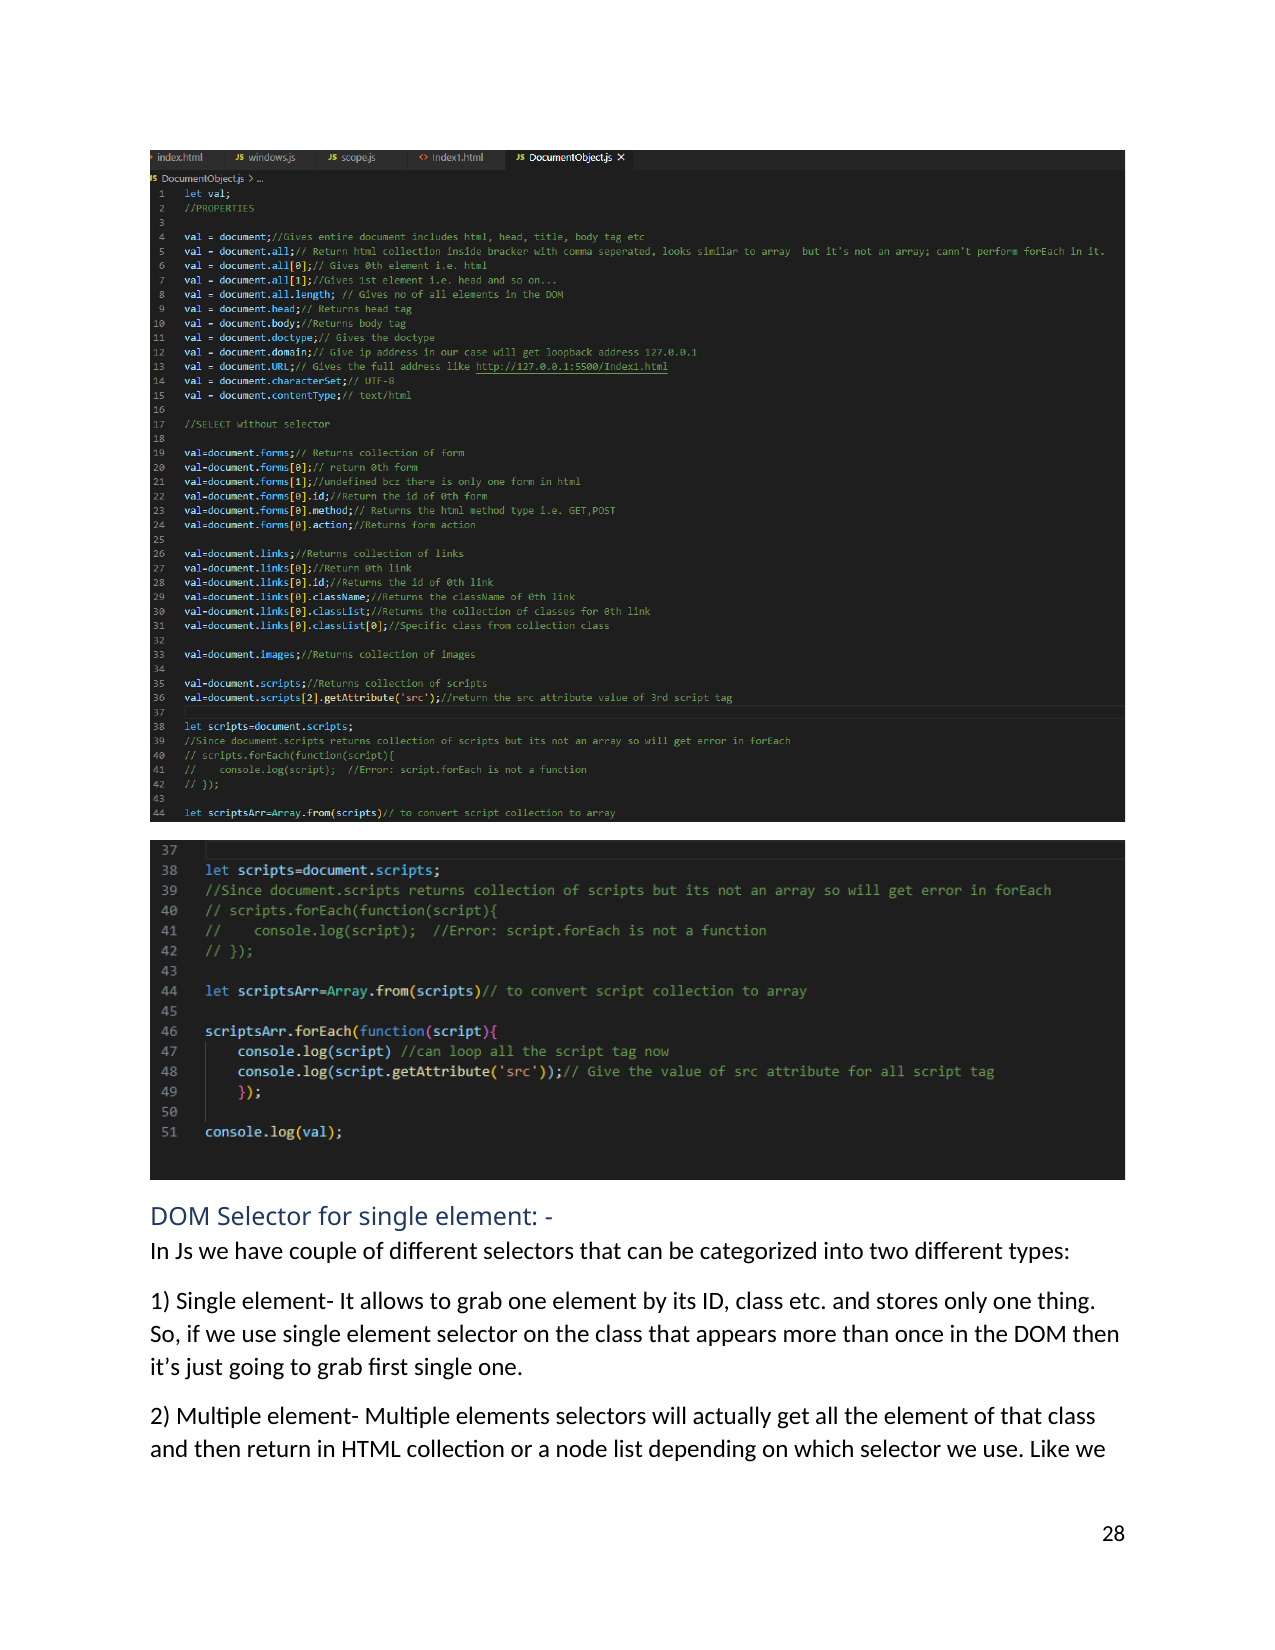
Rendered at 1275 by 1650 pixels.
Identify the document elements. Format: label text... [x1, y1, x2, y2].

picture [150, 150, 1125, 822]
picture [150, 840, 1125, 1180]
subtitle DOM Selector for single element: - [150, 1198, 1125, 1232]
text In Js we have couple of different selectors that can be categorized into two different types: [150, 1235, 1125, 1266]
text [150, 1400, 1125, 1464]
text 1) Single element- It allows to grab one element by its ID, class etc. and stores only one thing. So, if we use single element selector on the class that appears more than once in the DOM then it’s just going to grab first single one. [150, 1285, 1125, 1381]
